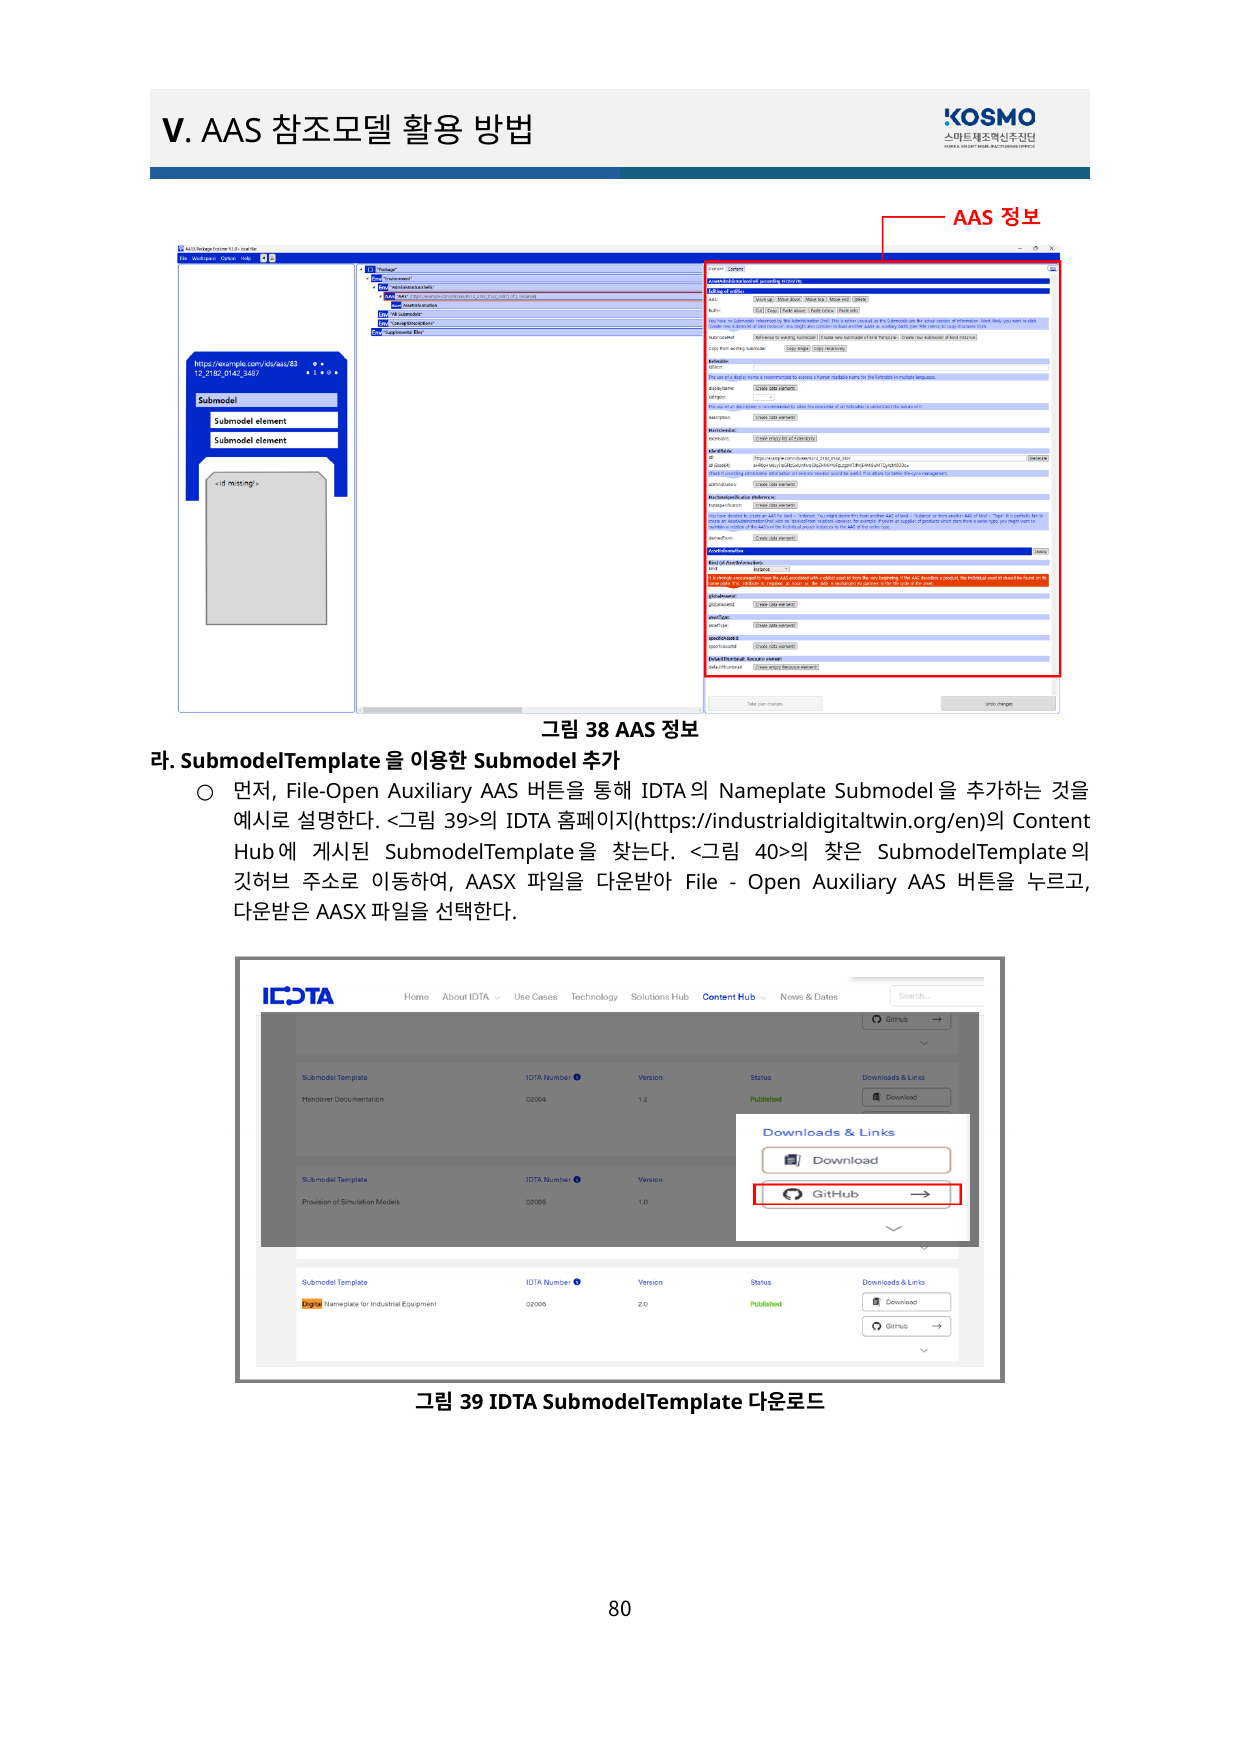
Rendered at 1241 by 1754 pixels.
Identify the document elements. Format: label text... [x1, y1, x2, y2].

text 그림 38 AAS 정보 [150, 714, 1090, 744]
picture [944, 108, 1035, 148]
text 라. SubmodelTemplate을 이용한 Submodel 추가 [150, 744, 1090, 774]
picture [225, 954, 1016, 1386]
list 먼저, File-Open Auxiliary AAS 버튼을 통해 IDTA의 Nameplate Submodel을 추가하는 것을 예시로 설명한다. <그림 39>의 IDTA 홈페이지(https://industrialdigitaltwin.org/en)의 Content Hub에 게시된 SubmodelTemplate을 찾는다. <그림 40>의 찾은 SubmodelTemplate의 깃허브 주소로 이동하여, AASX 파일을 다운받아 File - Open Auxiliary AAS 버튼을 누르고, 다운받은 AASX 파일을 선택한다. [196, 774, 1090, 926]
picture [177, 207, 1064, 714]
